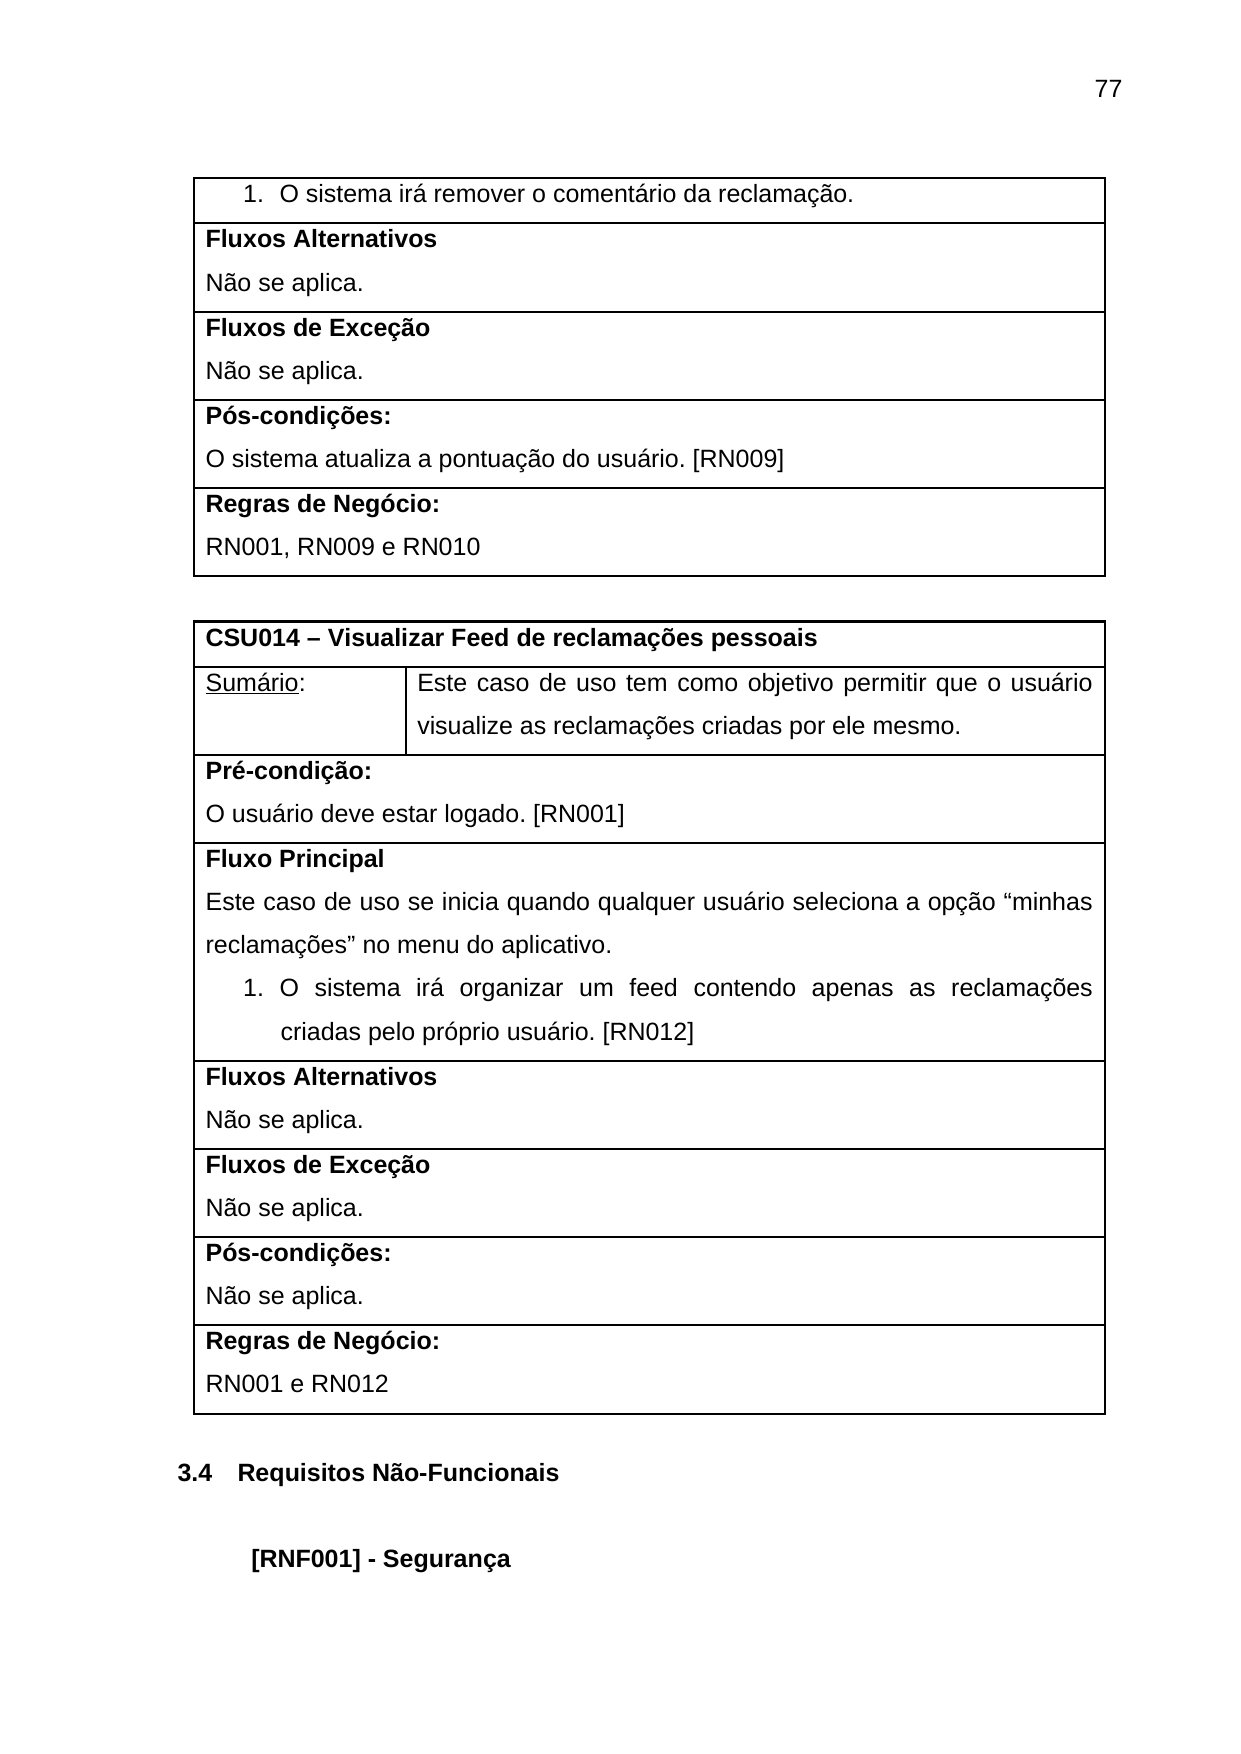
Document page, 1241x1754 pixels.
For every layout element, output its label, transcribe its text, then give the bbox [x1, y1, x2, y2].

table_header CSU014 – Visualizar Feed de reclamações pessoais [195, 623, 1104, 666]
table_cell Pós-condições: Não se aplica. [195, 1238, 1104, 1324]
table_cell Regras de Negócio: RN001 e RN012 [195, 1326, 1104, 1412]
table_cell Regras de Negócio: RN001, RN009 e RN010 [195, 489, 1104, 575]
text [RNF001] - Segurança [177, 1544, 1122, 1573]
table_cell Fluxo Principal Este caso de uso se inicia quando qualquer usuário seleciona a opção “minhas reclamações” no menu do aplicativo. O sistema irá organizar um feed contendo apenas as reclamações criadas pelo próprio usuário. [RN012] [195, 844, 1104, 1059]
table_cell Fluxos de Exceção Não se aplica. [195, 313, 1104, 399]
table_cell Sumário: [195, 668, 405, 754]
table_cell Fluxos Alternativos Não se aplica. [195, 224, 1104, 311]
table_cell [195, 179, 1104, 222]
subtitle Requisitos Não-Funcionais [177, 1458, 1122, 1486]
table_cell Fluxos Alternativos Não se aplica. [195, 1062, 1104, 1148]
table_cell Pré-condição: O usuário deve estar logado. [RN001] [195, 756, 1104, 842]
table_cell Fluxos de Exceção Não se aplica. [195, 1150, 1104, 1236]
table_cell Pós-condições: O sistema atualiza a pontuação do usuário. [RN009] [195, 401, 1104, 487]
table_cell Este caso de uso tem como objetivo permitir que o usuário visualize as reclamações criadas por ele mesmo. [407, 668, 1104, 754]
